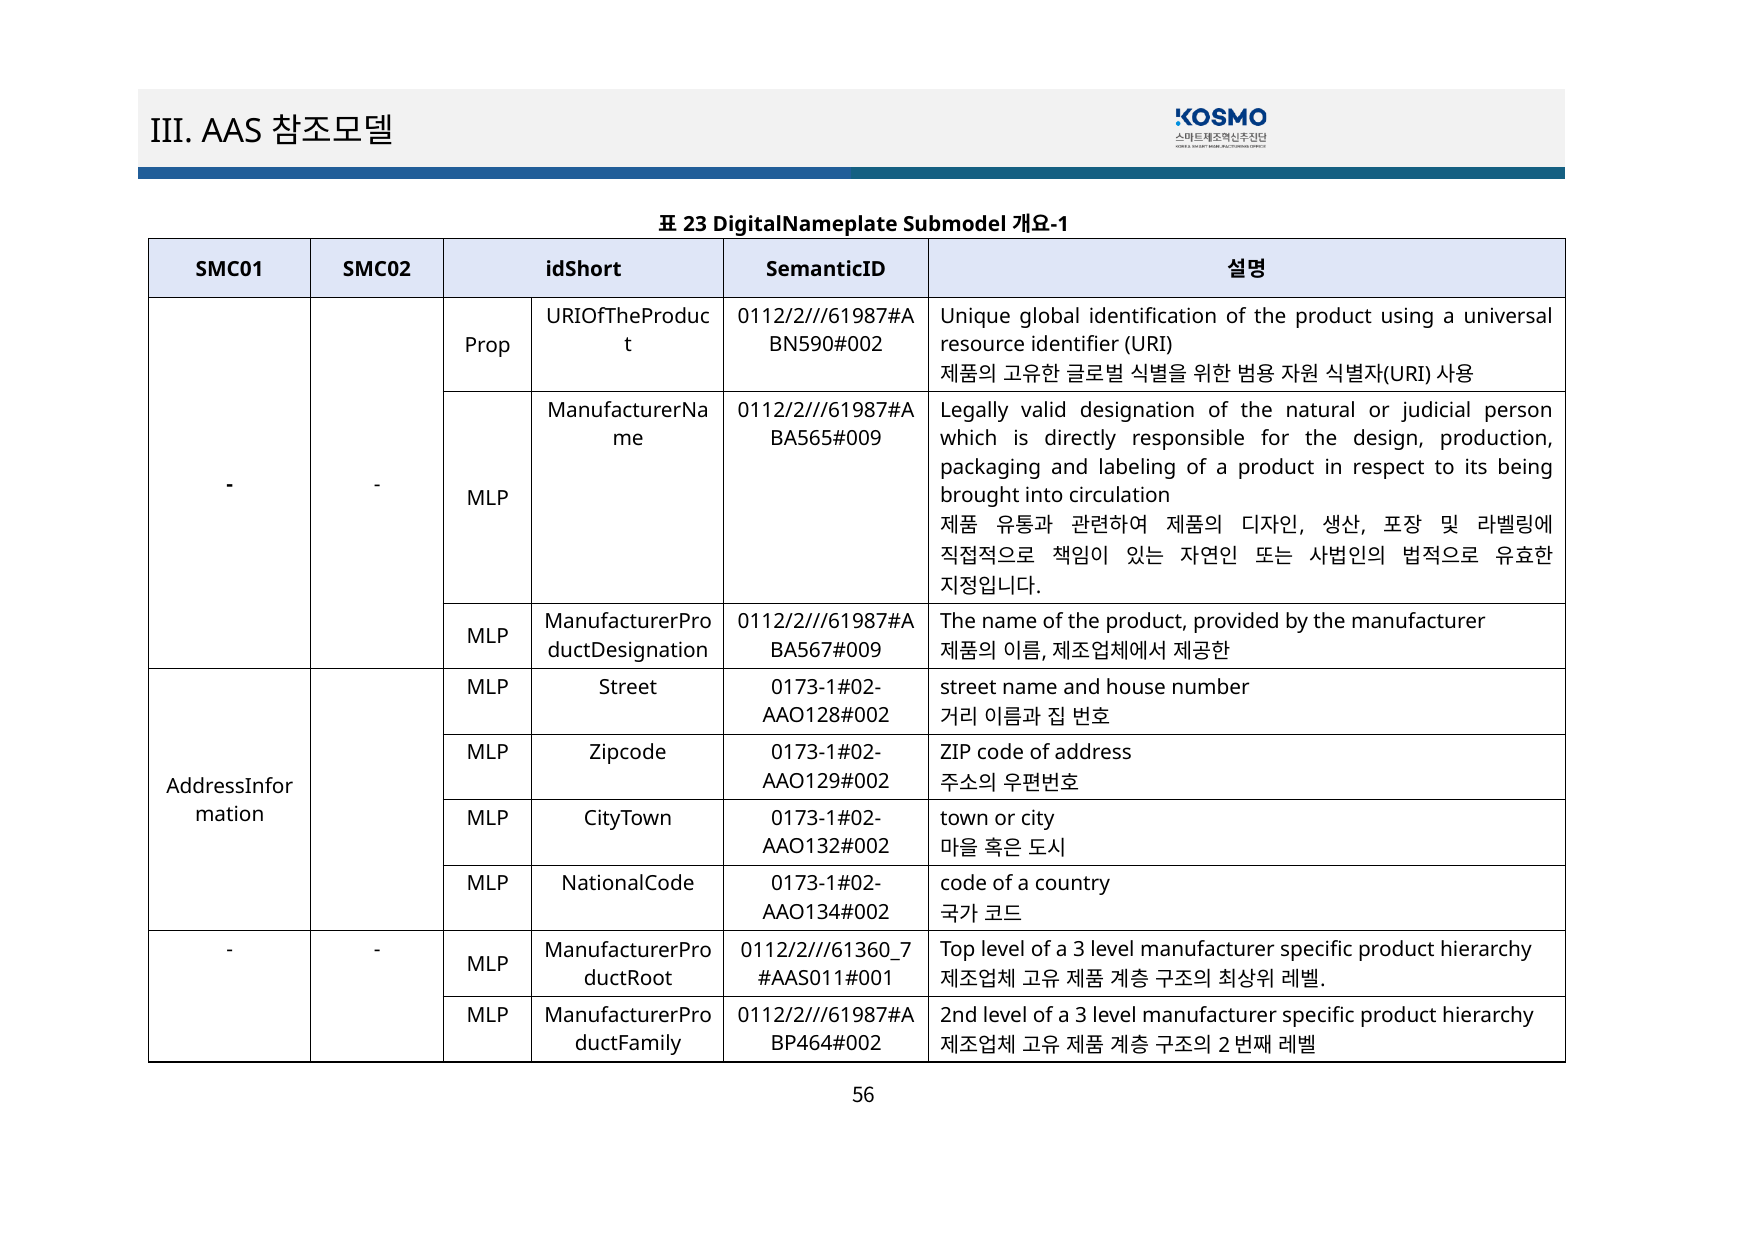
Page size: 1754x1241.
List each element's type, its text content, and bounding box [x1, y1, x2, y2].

table_cell Unique global identification of the product using a universal resource identifier (URI) 제품의 고유한 글로벌 식별을 위한 범용 자원 식별자(URI) 사용 [929, 298, 1565, 391]
table_cell Zipcode [532, 735, 723, 799]
table_cell Top level of a 3 level manufacturer specific product hierarchy 제조업체 고유 제품 계층 구조의 최상위 레벨. [929, 931, 1565, 996]
table_cell 0173-1#02-AAO132#002 [724, 800, 928, 864]
table_cell 0112/2///61987#ABN590#002 [724, 298, 928, 391]
table_cell MLP [444, 800, 531, 864]
table_cell URIOfTheProduct [532, 298, 723, 391]
table_cell code of a country 국가 코드 [929, 866, 1565, 930]
table_cell NationalCode [532, 866, 723, 930]
table_header idShort [444, 239, 723, 297]
table_cell MLP [444, 669, 531, 733]
table_cell The name of the product, provided by the manufacturer 제품의 이름, 제조업체에서 제공한 [929, 604, 1565, 668]
table_cell MLP [444, 392, 531, 602]
table_cell 0173-1#02-AAO129#002 [724, 735, 928, 799]
table_cell MLP [444, 735, 531, 799]
picture [1175, 108, 1267, 148]
table_cell 0112/2///61987#ABP464#002 [724, 997, 928, 1061]
table_cell MLP [444, 604, 531, 668]
table_cell 2nd level of a 3 level manufacturer specific product hierarchy 제조업체 고유 제품 계층 구조의 2번째 레벨 [929, 997, 1565, 1061]
table_cell CityTown [532, 800, 723, 864]
table_cell - [149, 931, 310, 1061]
table_cell MLP [444, 997, 531, 1061]
table_cell ZIP code of address 주소의 우편번호 [929, 735, 1565, 799]
table_cell ManufacturerProductDesignation [532, 604, 723, 668]
table_cell - [311, 931, 443, 1061]
table_cell Street [532, 669, 723, 733]
table_cell MLP [444, 866, 531, 930]
table_cell MLP [444, 931, 531, 996]
table_cell - [311, 298, 443, 668]
table_cell Legally valid designation of the natural or judicial person which is directly responsible for the design, production, packaging and labeling of a product in respect to its being brought into circulation 제품 유통과 관련하여 제품의 디자인, 생산, 포장 및 라벨링에 직접적으로 책임이 있는 자연인 또는 사법인의 법적으로 유효한 지정입니다. [929, 392, 1565, 602]
table_header 설명 [929, 239, 1565, 297]
table_cell 0112/2///61360_7#AAS011#001 [724, 931, 928, 996]
table_header SMC01 [149, 239, 310, 297]
table_cell - [149, 298, 310, 668]
table_header SemanticID [724, 239, 928, 297]
table_cell [311, 669, 443, 930]
table_cell Prop [444, 298, 531, 391]
table_cell ManufacturerProductFamily [532, 997, 723, 1061]
table_cell ManufacturerProductRoot [532, 931, 723, 996]
table_cell town or city 마을 혹은 도시 [929, 800, 1565, 864]
table_cell ManufacturerName [532, 392, 723, 602]
table_cell street name and house number 거리 이름과 집 번호 [929, 669, 1565, 733]
table_header SMC02 [311, 239, 443, 297]
table_cell 0112/2///61987#ABA565#009 [724, 392, 928, 602]
table_cell 0173-1#02-AAO134#002 [724, 866, 928, 930]
table_cell 0173-1#02-AAO128#002 [724, 669, 928, 733]
table_cell AddressInformation [149, 669, 310, 930]
table_cell 0112/2///61987#ABA567#009 [724, 604, 928, 668]
